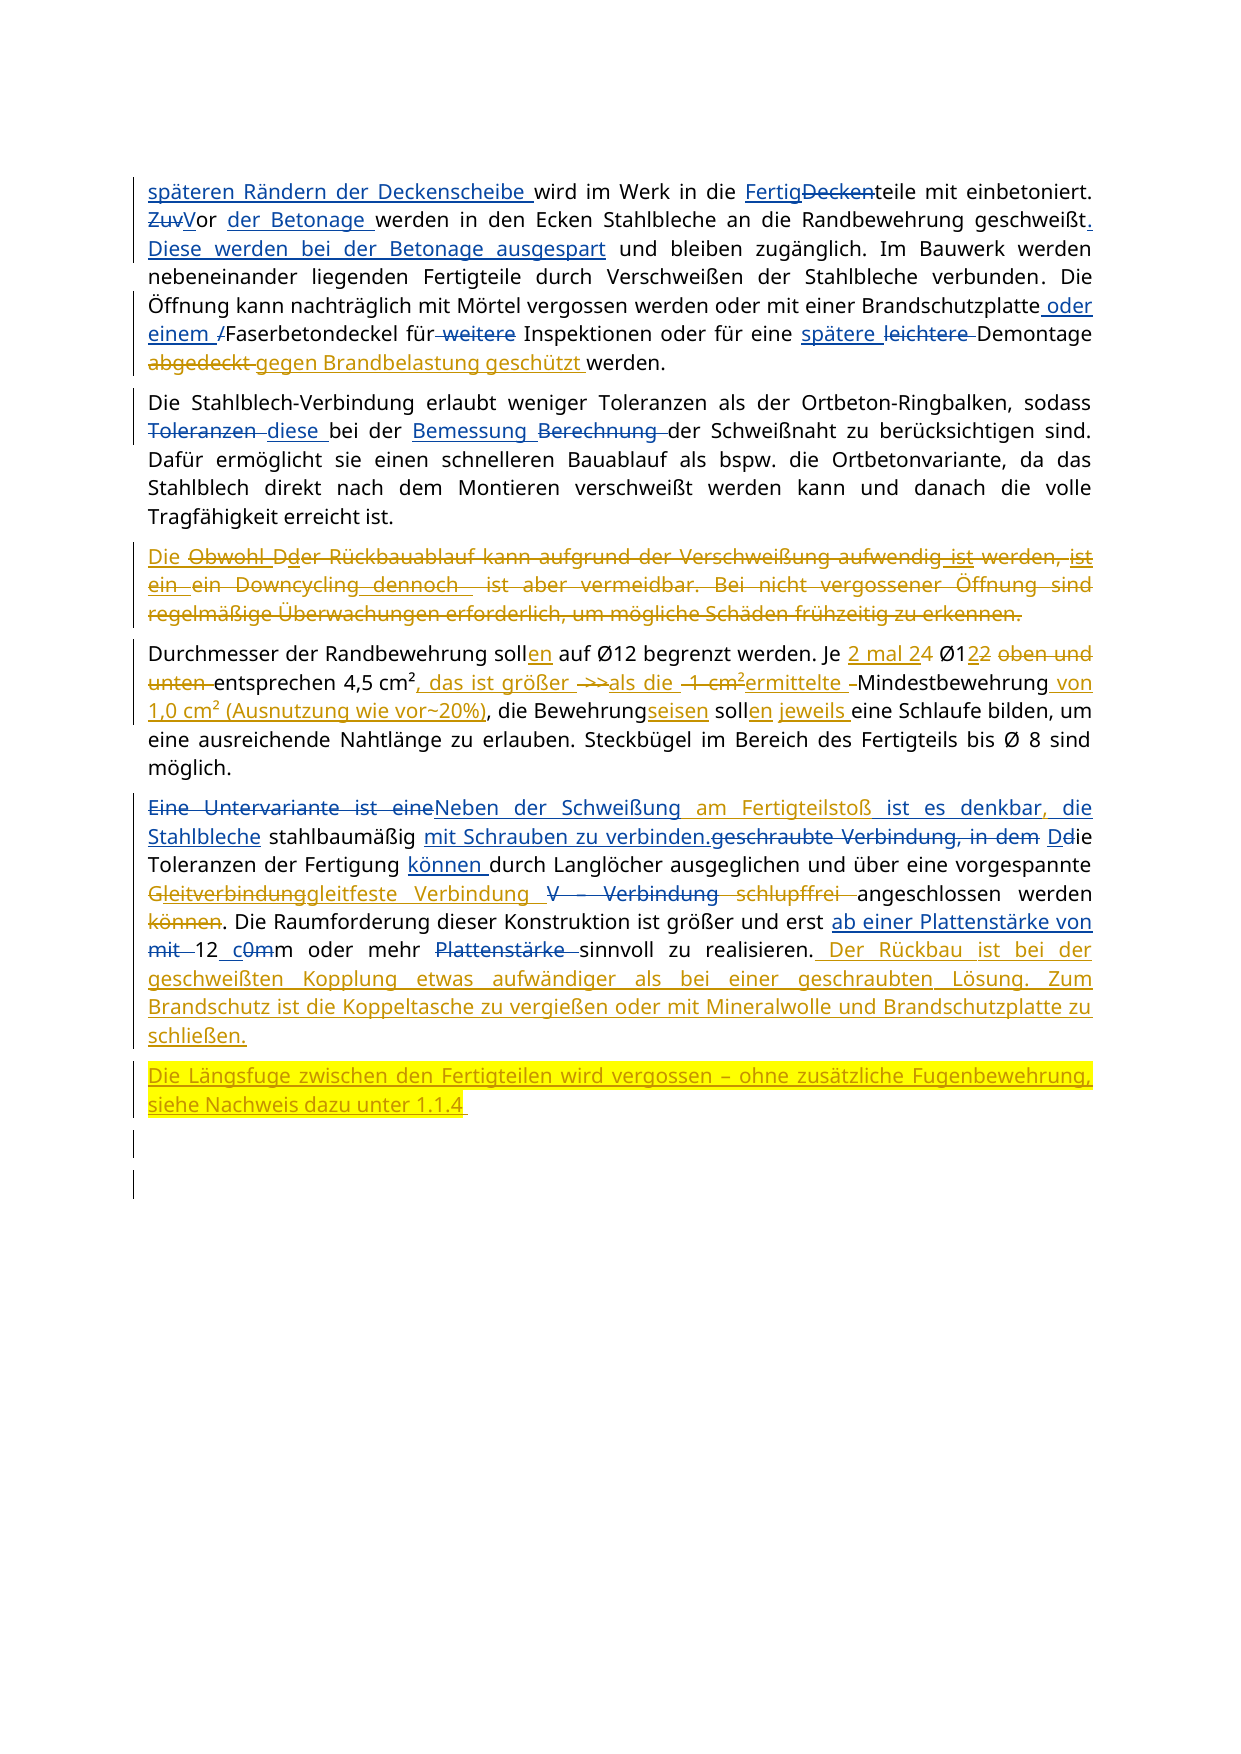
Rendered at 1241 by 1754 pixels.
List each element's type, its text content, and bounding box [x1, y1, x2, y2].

text stahlbaumäßig ie Toleranzen der Fertigung durch Langlöcher ausgeglichen und über eine vorgespannte angeschlossen werden. Die Raumforderung dieser Konstruktion ist größer und erst 12m oder mehr sinnvoll zu realisieren. [148, 793, 1092, 988]
text stahlbaumäßig ie Toleranzen der Fertigung durch Langlöcher ausgeglichen und über eine vorgespannte angeschlossen werden. Die Raumforderung dieser Konstruktion ist größer und erst 12m oder mehr sinnvoll zu realisieren. [148, 1018, 1092, 1049]
text Die Stahlblech-Verbindung erlaubt weniger Toleranzen als der Ortbeton-Ringbalken, sodass bei der der Schweißnaht zu berücksichtigen sind. Dafür ermöglicht sie einen schnelleren Bauablauf als bspw. die Ortbetonvariante, da das Stahlblech direkt nach dem Montieren verschweißt werden kann und danach die volle Tragfähigkeit erreicht ist. [148, 388, 1092, 530]
text Durchmesser der Randbewehrung soll auf Ø12 begrenzt werden. Je Ø1 entsprechen 4,5 cm²Mindestbewehrung, die Bewehrung soll eine Schlaufe bilden, um eine ausreichende Nahtlänge zu erlauben. Steckbügel im Bereich des Fertigteils bis Ø 8 sind möglich. [148, 639, 1092, 782]
text stahlbaumäßig ie Toleranzen der Fertigung durch Langlöcher ausgeglichen und über eine vorgespannte angeschlossen werden. Die Raumforderung dieser Konstruktion ist größer und erst 12m oder mehr sinnvoll zu realisieren. [148, 989, 1092, 1017]
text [148, 177, 1092, 376]
